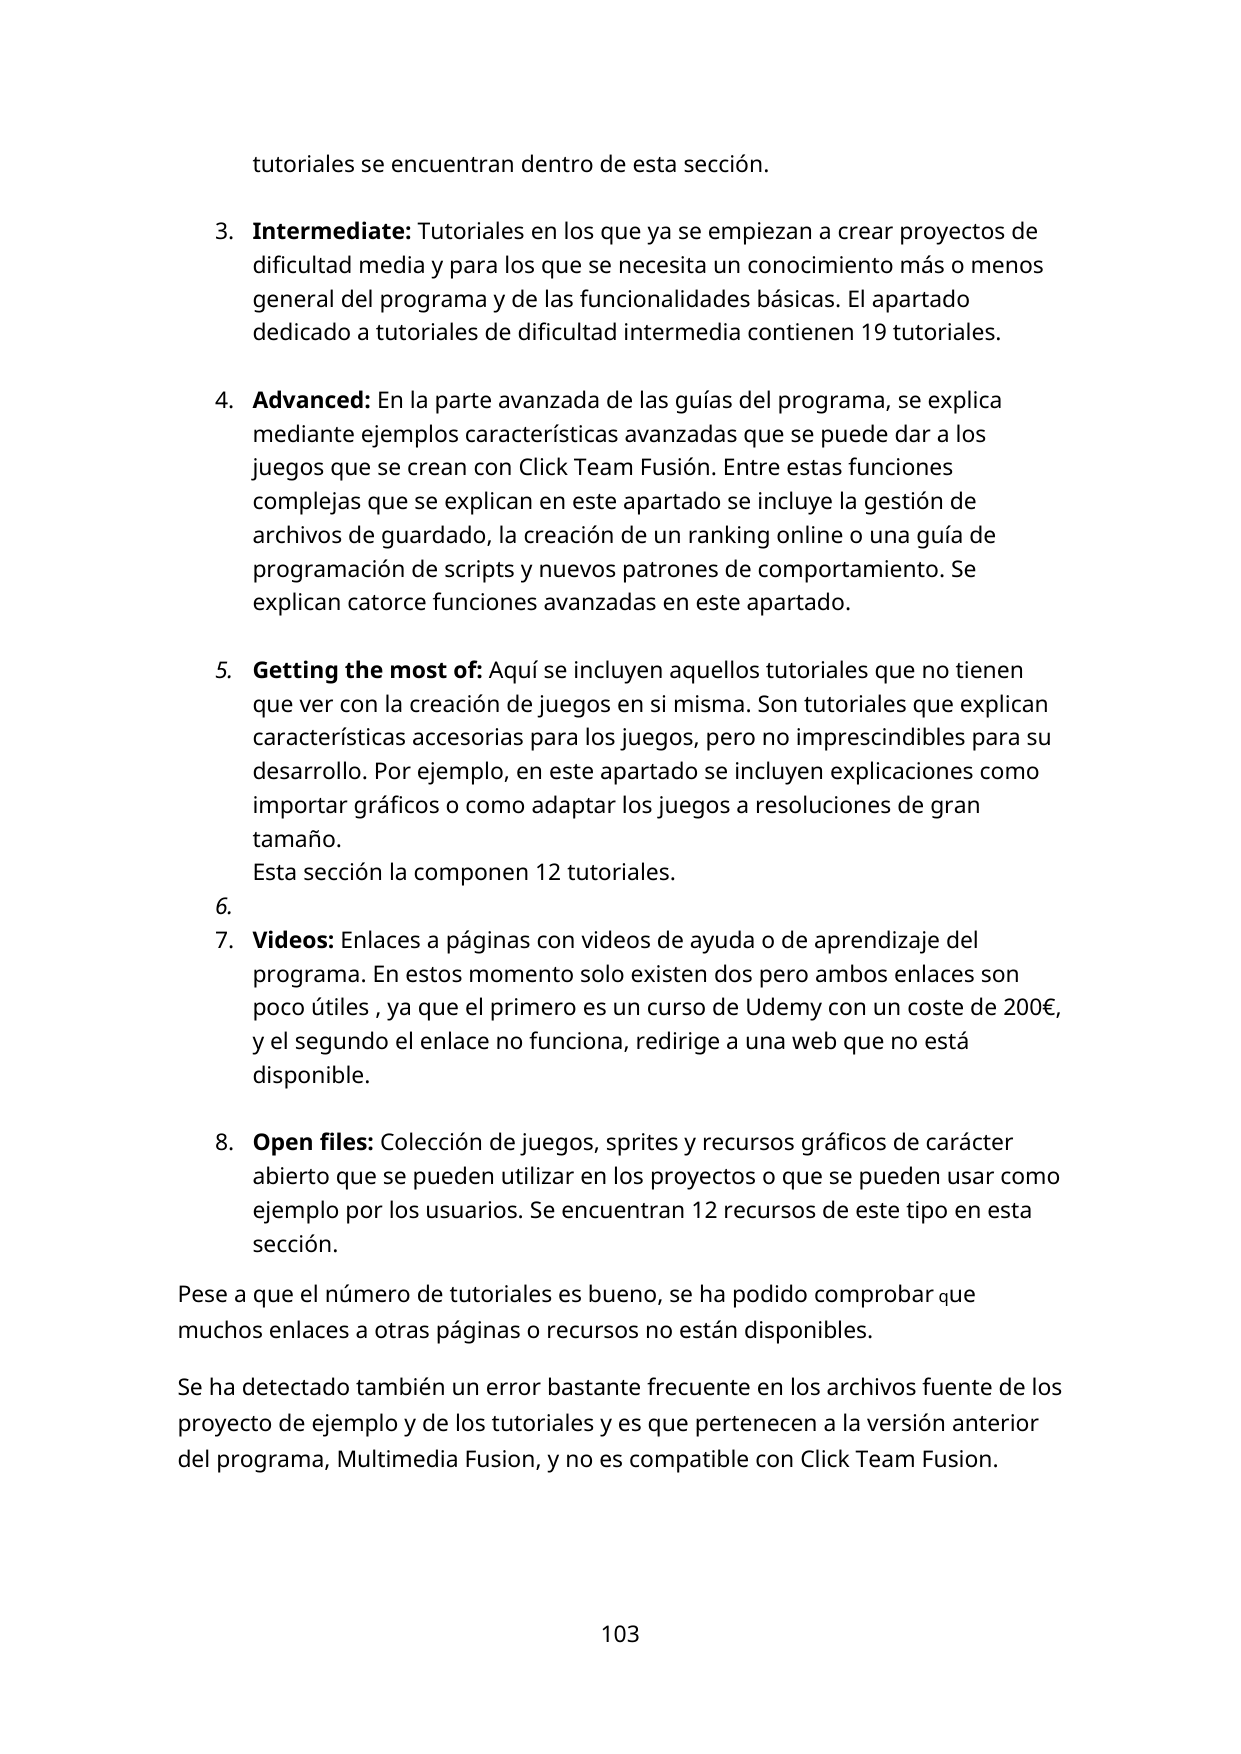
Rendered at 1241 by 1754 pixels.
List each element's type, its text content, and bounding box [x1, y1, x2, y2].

list Open files: Colección de juegos, sprites y recursos gráficos de carácter abierto que se pueden utilizar en los proyectos o que se pueden usar como ejemplo por los usuarios. Se encuentran 12 recursos de este tipo en esta sección. [215, 1126, 1063, 1259]
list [215, 148, 1063, 213]
list Videos: Enlaces a páginas con videos de ayuda o de aprendizaje del programa. En estos momento solo existen dos pero ambos enlaces son poco útiles , ya que el primero es un curso de Udemy con un coste de 200€, y el segundo el enlace no funciona, redirige a una web que no está disponible. [215, 924, 1063, 1124]
text Pese a que el número de tutoriales es bueno, se ha podido comprobar que muchos enlaces a otras páginas o recursos no están disponibles. [177, 1278, 1063, 1345]
list Getting the most of: Aquí se incluyen aquellos tutoriales que no tienen que ver con la creación de juegos en si misma. Son tutoriales que explican características accesorias para los juegos, pero no imprescindibles para su desarrollo. Por ejemplo, en este apartado se incluyen explicaciones como importar gráficos o como adaptar los juegos a resoluciones de gran tamaño. Esta sección la componen 12 tutoriales. [215, 654, 1063, 888]
list Advanced: En la parte avanzada de las guías del programa, se explica mediante ejemplos características avanzadas que se puede dar a los juegos que se crean con Click Team Fusión. Entre estas funciones complejas que se explican en este apartado se incluye la gestión de archivos de guardado, la creación de un ranking online o una guía de programación de scripts y nuevos patrones de comportamiento. Se explican catorce funciones avanzadas en este apartado. [215, 384, 1063, 651]
list Intermediate: Tutoriales en los que ya se empiezan a crear proyectos de dificultad media y para los que se necesita un conocimiento más o menos general del programa y de las funcionalidades básicas. El apartado dedicado a tutoriales de dificultad intermedia contienen 19 tutoriales. [215, 215, 1063, 381]
text Se ha detectado también un error bastante frecuente en los archivos fuente de los proyecto de ejemplo y de los tutoriales y es que pertenecen a la versión anterior del programa, Multimedia Fusion, y no es compatible con Click Team Fusion. [177, 1371, 1063, 1474]
